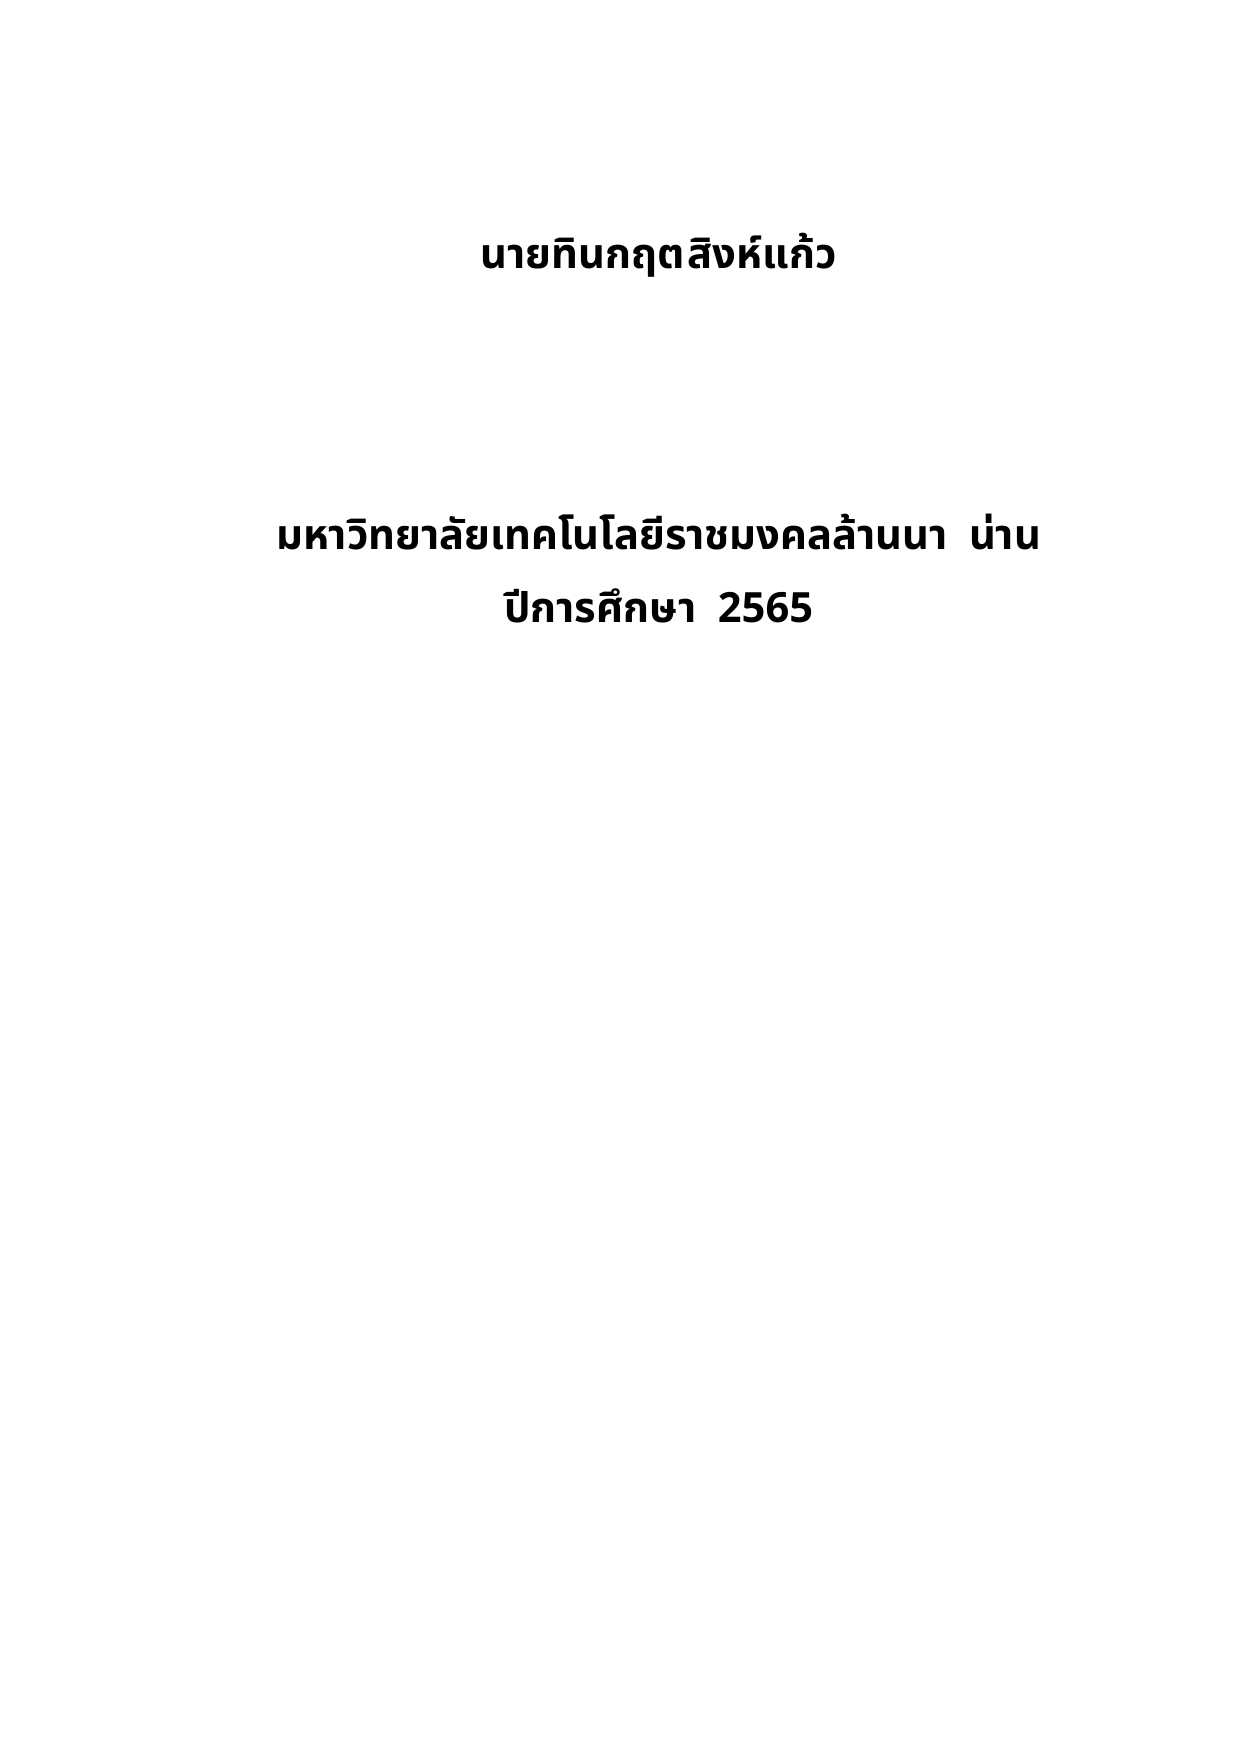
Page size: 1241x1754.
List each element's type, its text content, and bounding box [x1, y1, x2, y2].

text ปีการศึกษา 2565 [224, 578, 1092, 641]
text นายทินกฤต สิงห์แก้ว [224, 224, 1092, 287]
text มหาวิทยาลัยเทคโนโลยีราชมงคลล้านนา น่าน [224, 506, 1092, 568]
